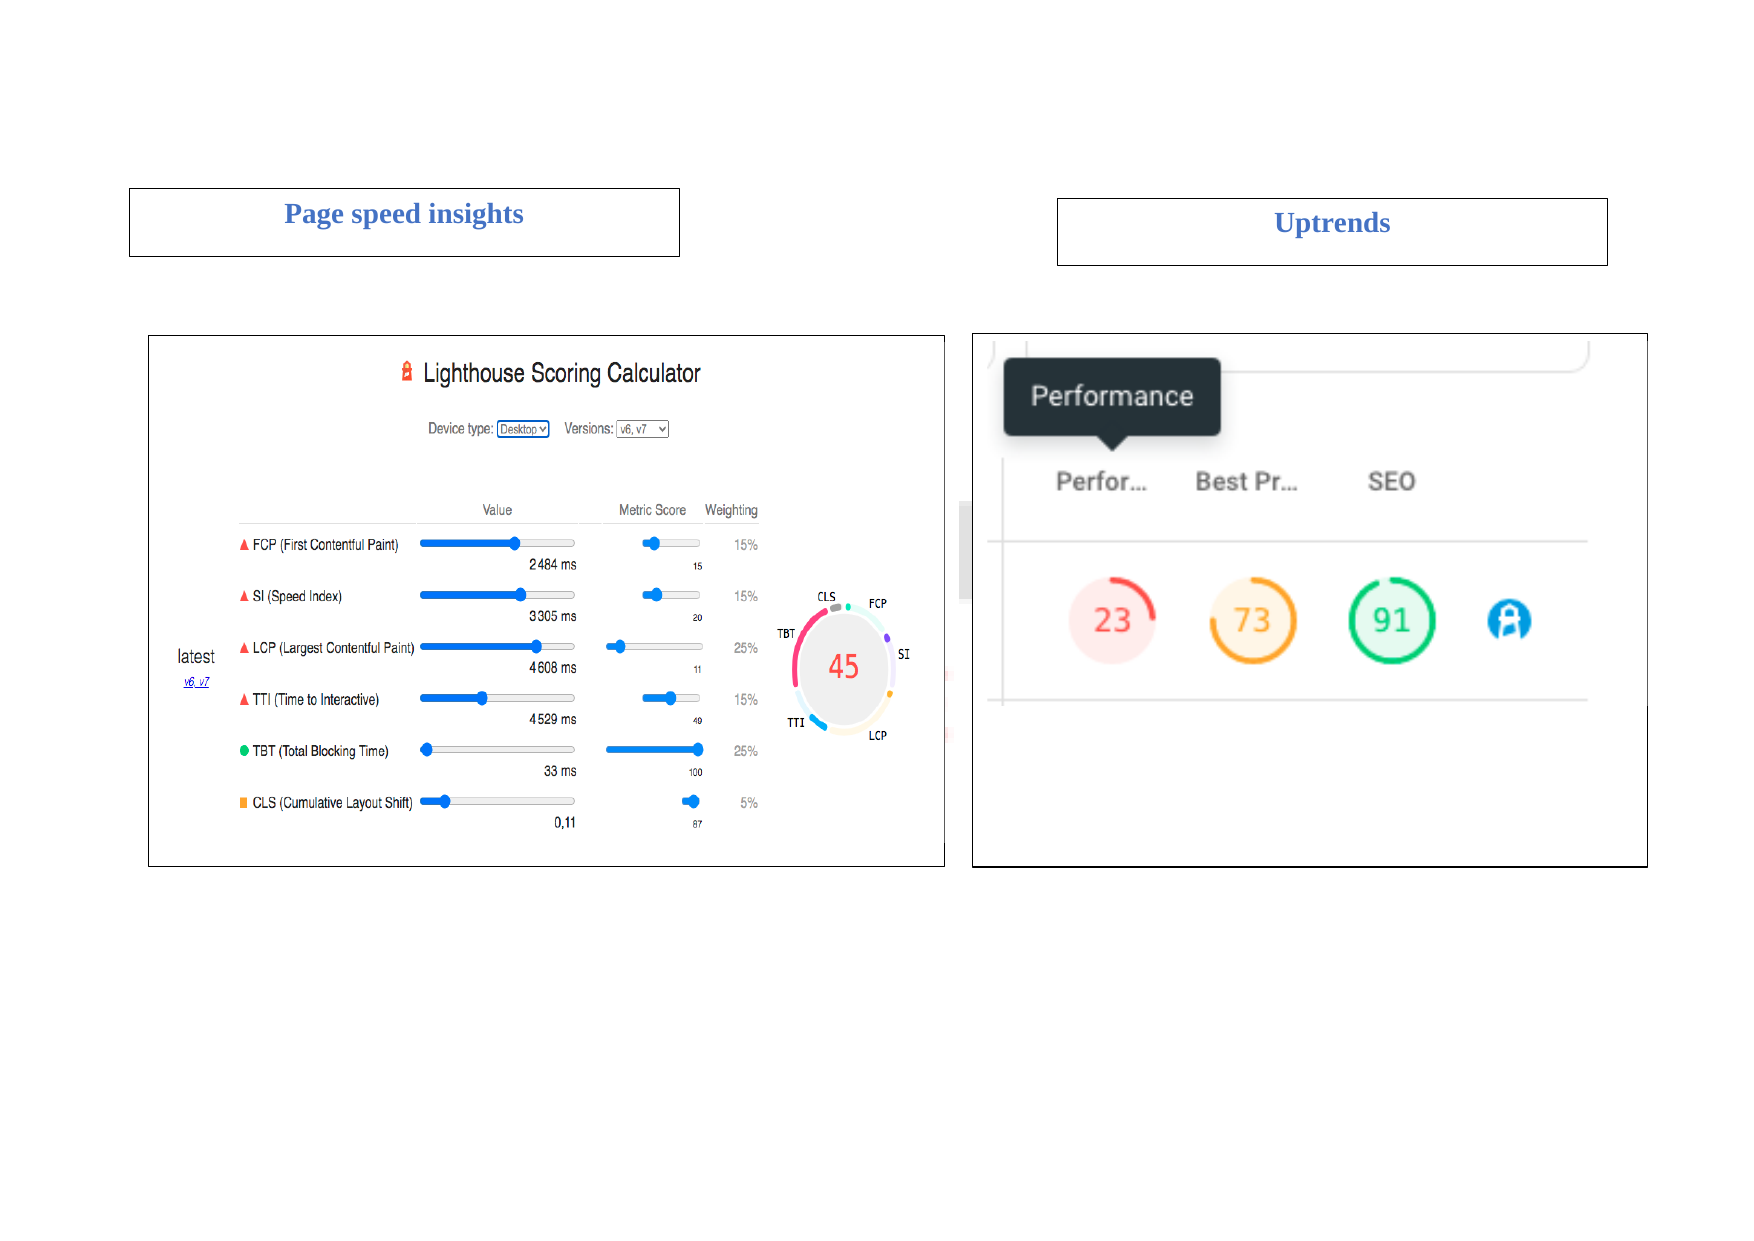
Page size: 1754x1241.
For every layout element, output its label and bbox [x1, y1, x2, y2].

picture [163, 342, 945, 843]
picture [987, 341, 1648, 706]
